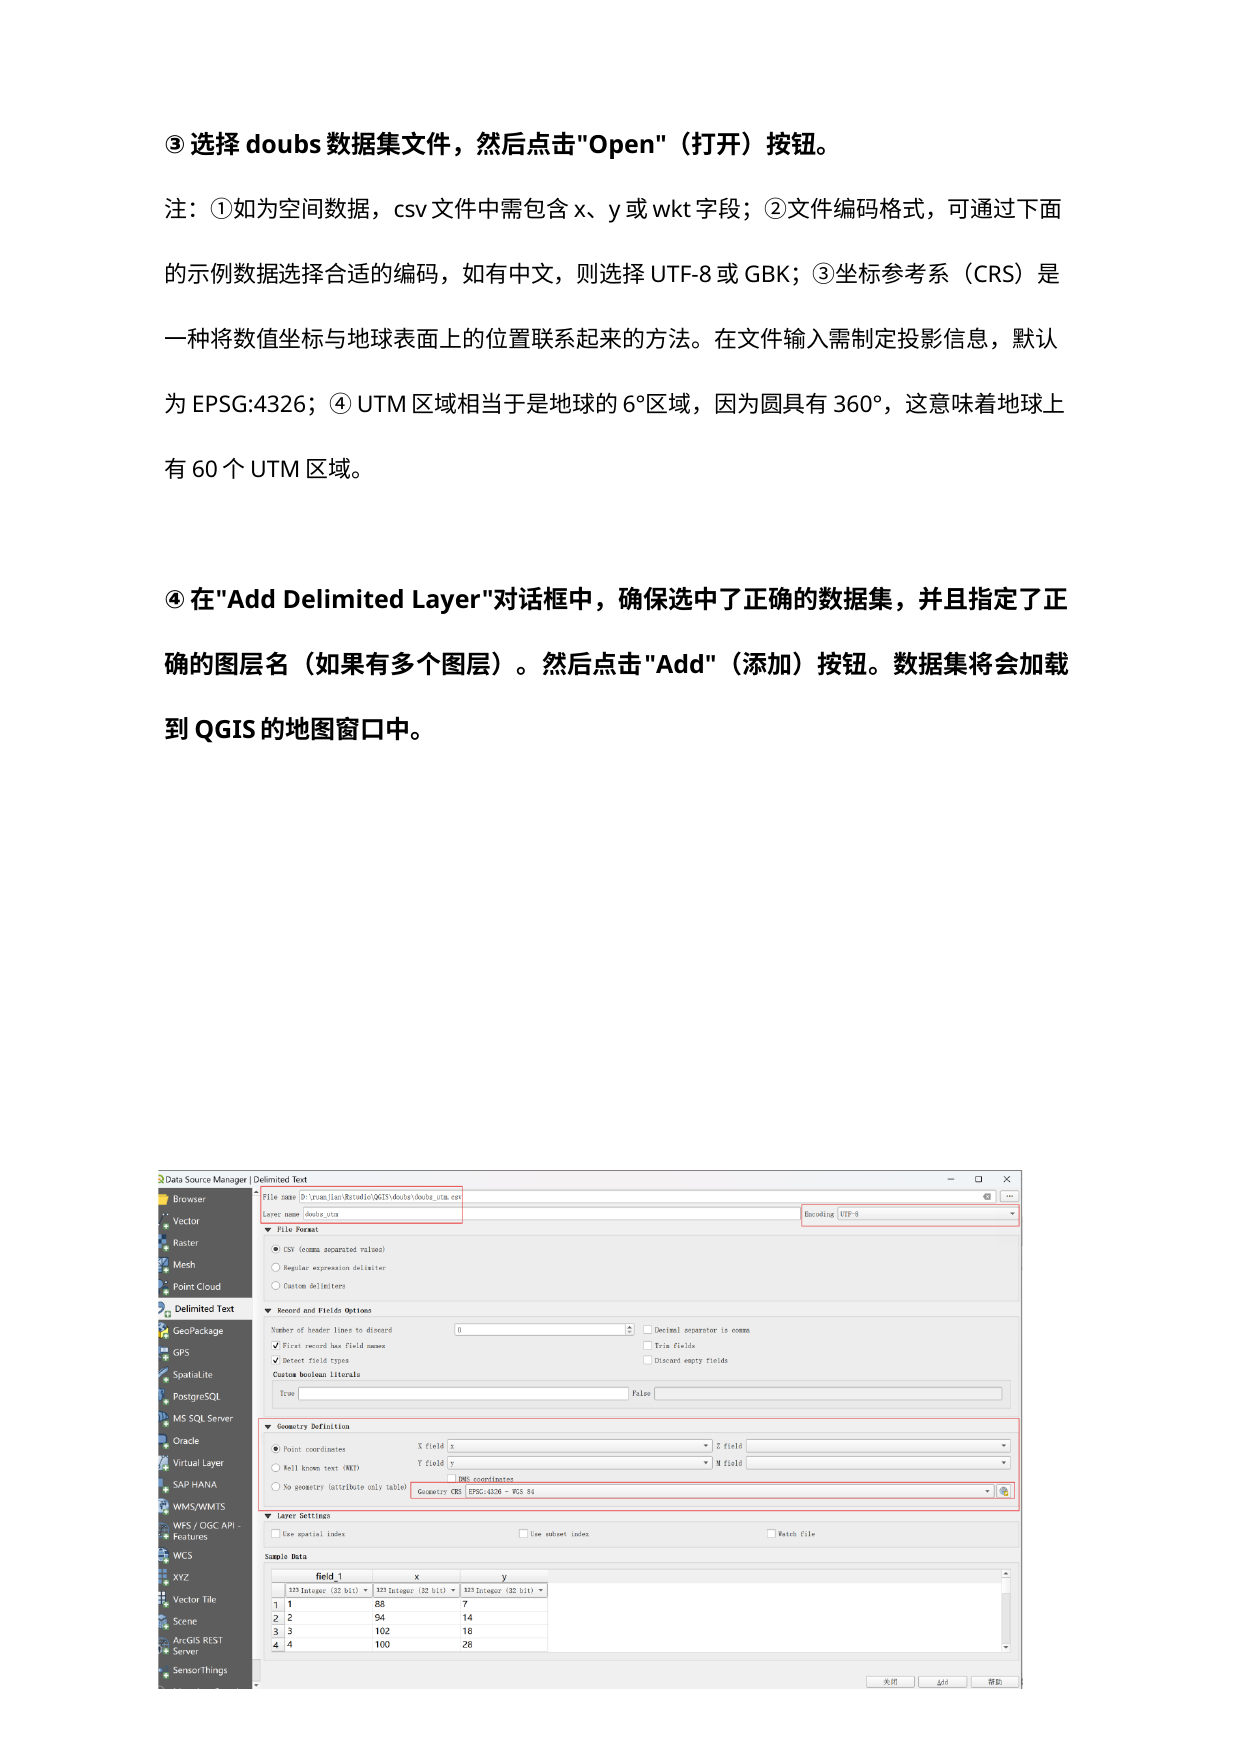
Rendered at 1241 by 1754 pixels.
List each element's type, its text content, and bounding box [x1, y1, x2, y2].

list ④在"Add Delimited Layer"对话框中，确保选中了正确的数据集，并且指定了正确的图层名（如果有多个图层）。然后点击"Add"（添加）按钮。数据集将会加载到QGIS的地图窗口中。 [164, 565, 1070, 760]
list 注：①如为空间数据，csv文件中需包含x、y或wkt字段；②文件编码格式，可通过下面的示例数据选择合适的编码，如有中文，则选择UTF-8或GBK；③坐标参考系（CRS）是一种将数值坐标与地球表面上的位置联系起来的方法。在文件输入需制定投影信息，默认为EPSG:4326；④UTM区域相当于是地球的6°区域，因为圆具有360°，这意味着地球上有60个UTM区域。 [164, 175, 1070, 500]
picture [158, 1170, 1023, 1689]
list ③选择doubs数据集文件，然后点击"Open"（打开）按钮。 [164, 110, 1070, 175]
